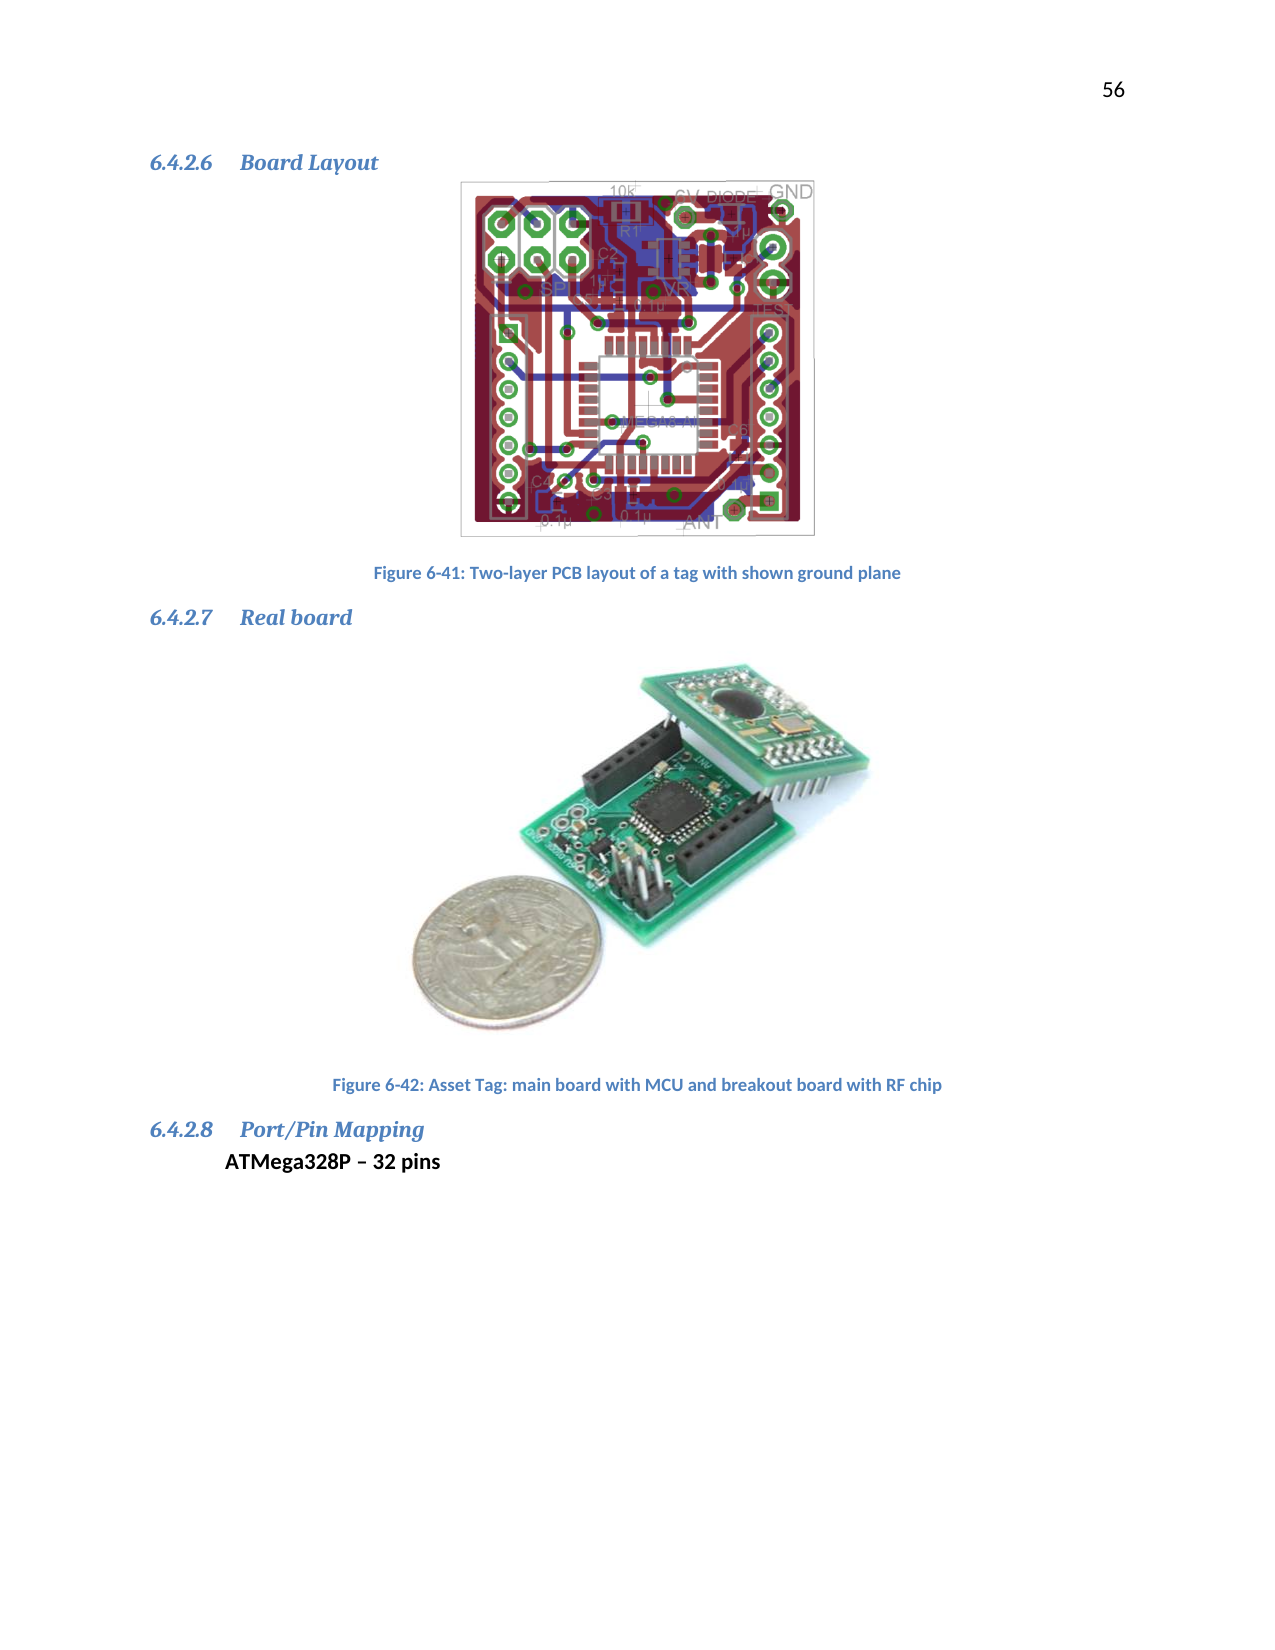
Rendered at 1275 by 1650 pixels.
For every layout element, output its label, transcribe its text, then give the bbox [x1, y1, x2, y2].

subtitle Board Layout [150, 150, 1125, 176]
picture [365, 635, 910, 1048]
picture [460, 180, 816, 537]
subtitle Port/Pin Mapping [150, 1117, 1125, 1143]
text ATMega328P – 32 pins [150, 1147, 1125, 1175]
subtitle Real board [150, 605, 1125, 632]
